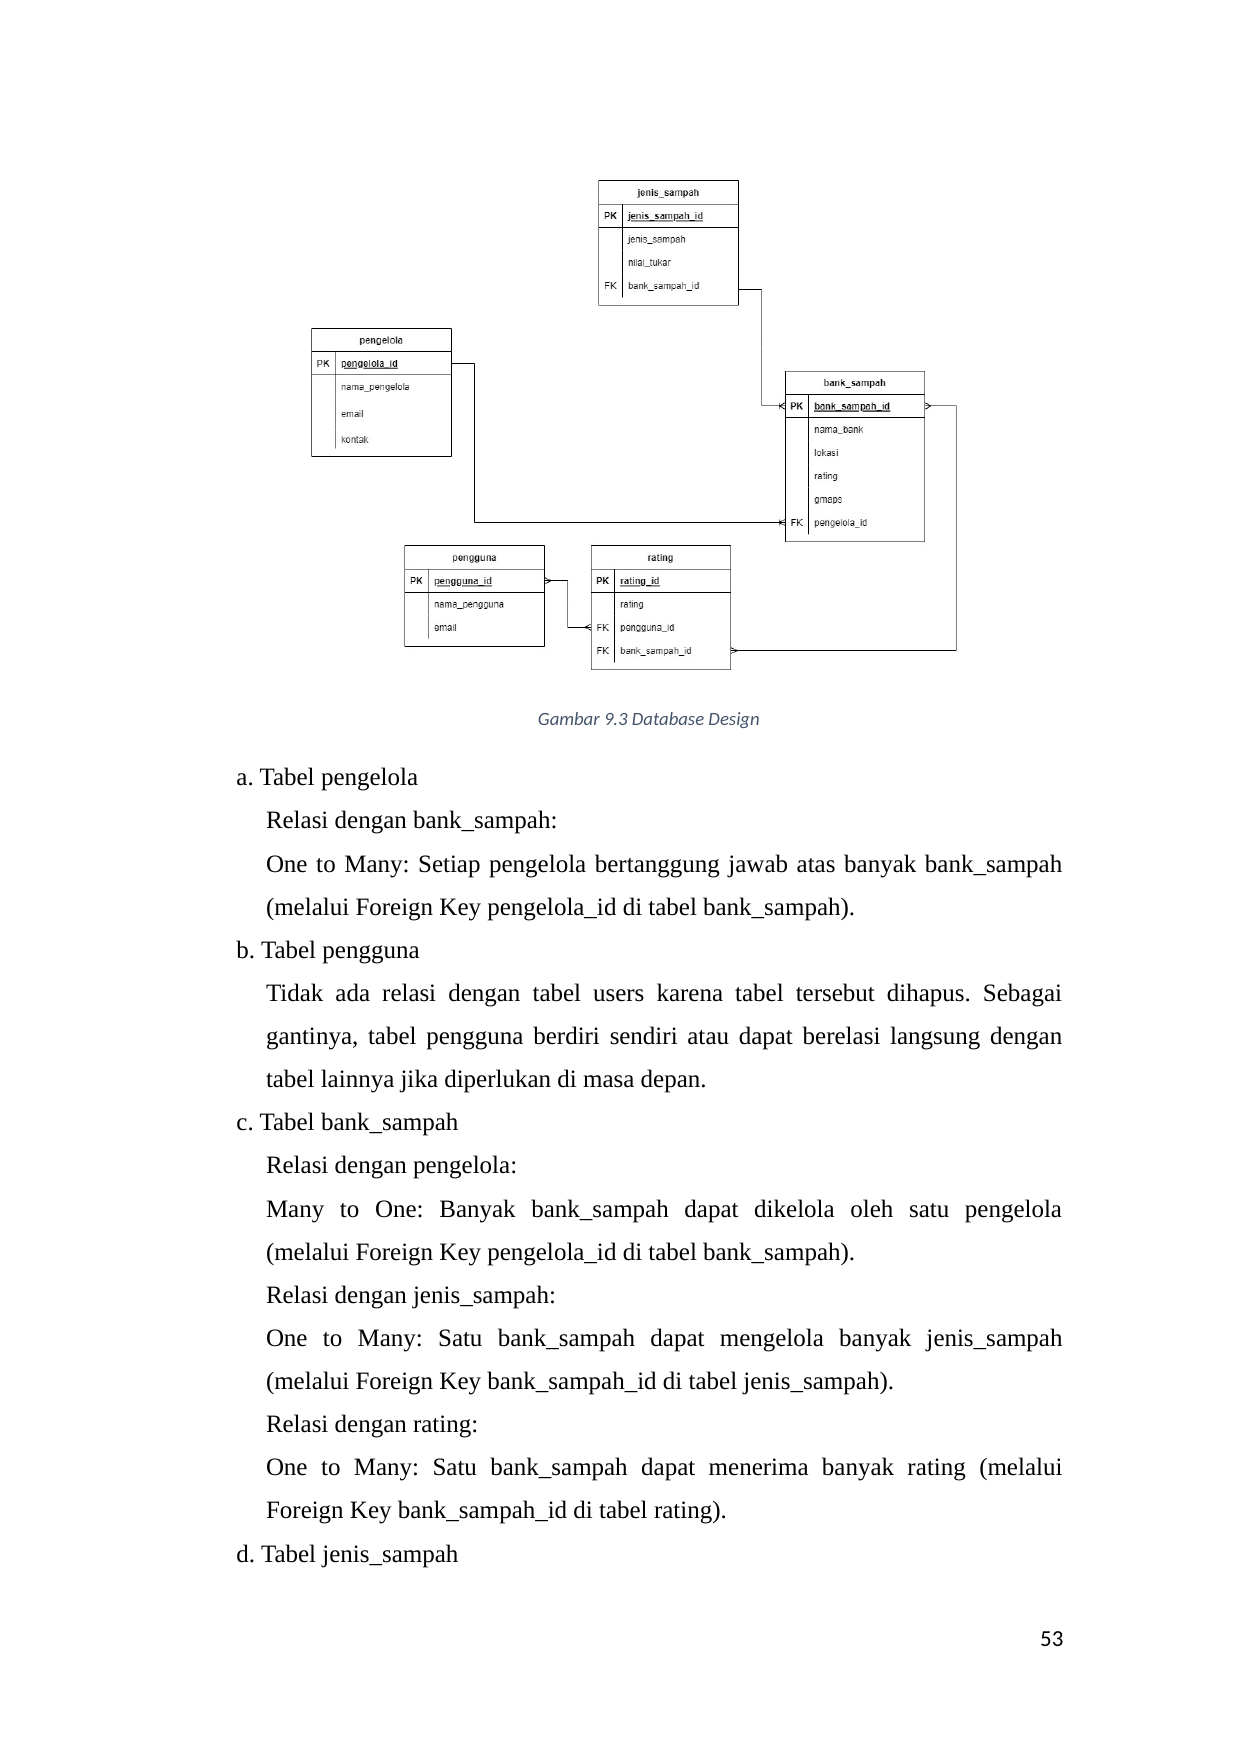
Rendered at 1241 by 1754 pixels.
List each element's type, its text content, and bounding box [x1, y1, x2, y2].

text Relasi dengan pengelola: [266, 1151, 1063, 1179]
text One to Many: Satu bank_sampah dapat menerima banyak rating (melalui Foreign Key bank_sampah_id di tabel rating). [266, 1452, 1063, 1524]
text Relasi dengan bank_sampah: [266, 806, 1063, 834]
text a. Tabel pengelola [236, 762, 1063, 791]
text Relasi dengan jenis_sampah: [266, 1280, 1063, 1309]
text c. Tabel bank_sampah [236, 1107, 1063, 1136]
text One to Many: Satu bank_sampah dapat mengelola banyak jenis_sampah (melalui Foreign Key bank_sampah_id di tabel jenis_sampah). [266, 1323, 1063, 1395]
text Tidak ada relasi dengan tabel users karena tabel tersebut dihapus. Sebagai gantinya, tabel pengguna berdiri sendiri atau dapat berelasi langsung dengan tabel lainnya jika diperlukan di masa depan. [266, 978, 1063, 1093]
text Many to One: Banyak bank_sampah dapat dikelola oleh satu pengelola (melalui Foreign Key pengelola_id di tabel bank_sampah). [266, 1194, 1063, 1266]
text b. Tabel pengguna [236, 935, 1063, 964]
text Gambar 9.3 Database Design [236, 707, 1063, 730]
text One to Many: Setiap pengelola bertanggung jawab atas banyak bank_sampah (melalui Foreign Key pengelola_id di tabel bank_sampah). [266, 849, 1063, 921]
text Relasi dengan rating: [266, 1409, 1063, 1438]
text d. Tabel jenis_sampah [236, 1539, 1063, 1567]
picture [311, 180, 963, 670]
